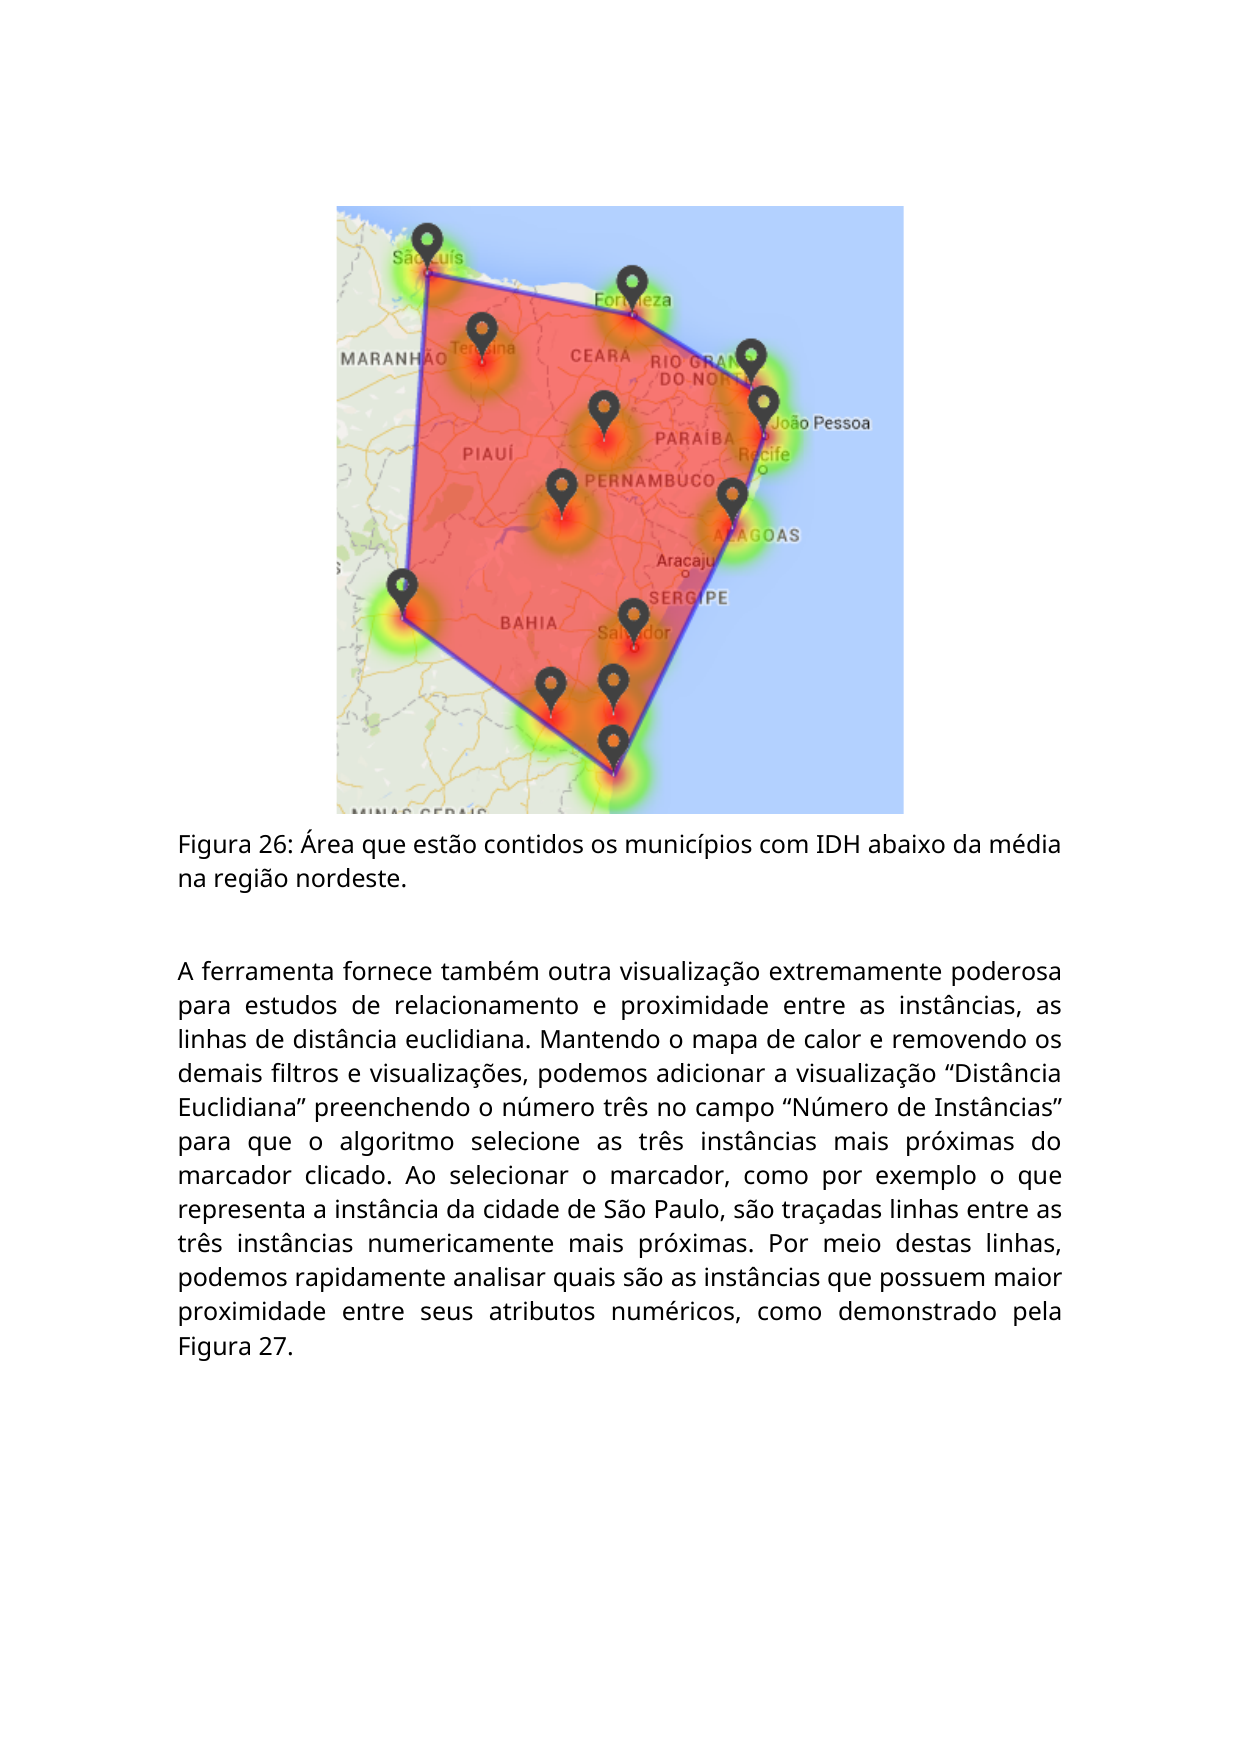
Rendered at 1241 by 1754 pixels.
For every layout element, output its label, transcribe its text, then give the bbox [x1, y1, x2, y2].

text A ferramenta fornece também outra visualização extremamente poderosa para estudos de relacionamento e proximidade entre as instâncias, as linhas de distância euclidiana. Mantendo o mapa de calor e removendo os demais filtros e visualizações, podemos adicionar a visualização “Distância Euclidiana” preenchendo o número três no campo “Número de Instâncias” para que o algoritmo selecione as três instâncias mais próximas do marcador clicado. Ao selecionar o marcador, como por exemplo o que representa a instância da cidade de São Paulo, são traçadas linhas entre as três instâncias numericamente mais próximas. Por meio destas linhas, podemos rapidamente analisar quais são as instâncias que possuem maior proximidade entre seus atributos numéricos, como demonstrado pela Figura 27. [177, 953, 1063, 1362]
picture [336, 206, 904, 814]
text Figura 26: Área que estão contidos os municípios com IDH abaixo da média na região nordeste. [177, 826, 1063, 894]
